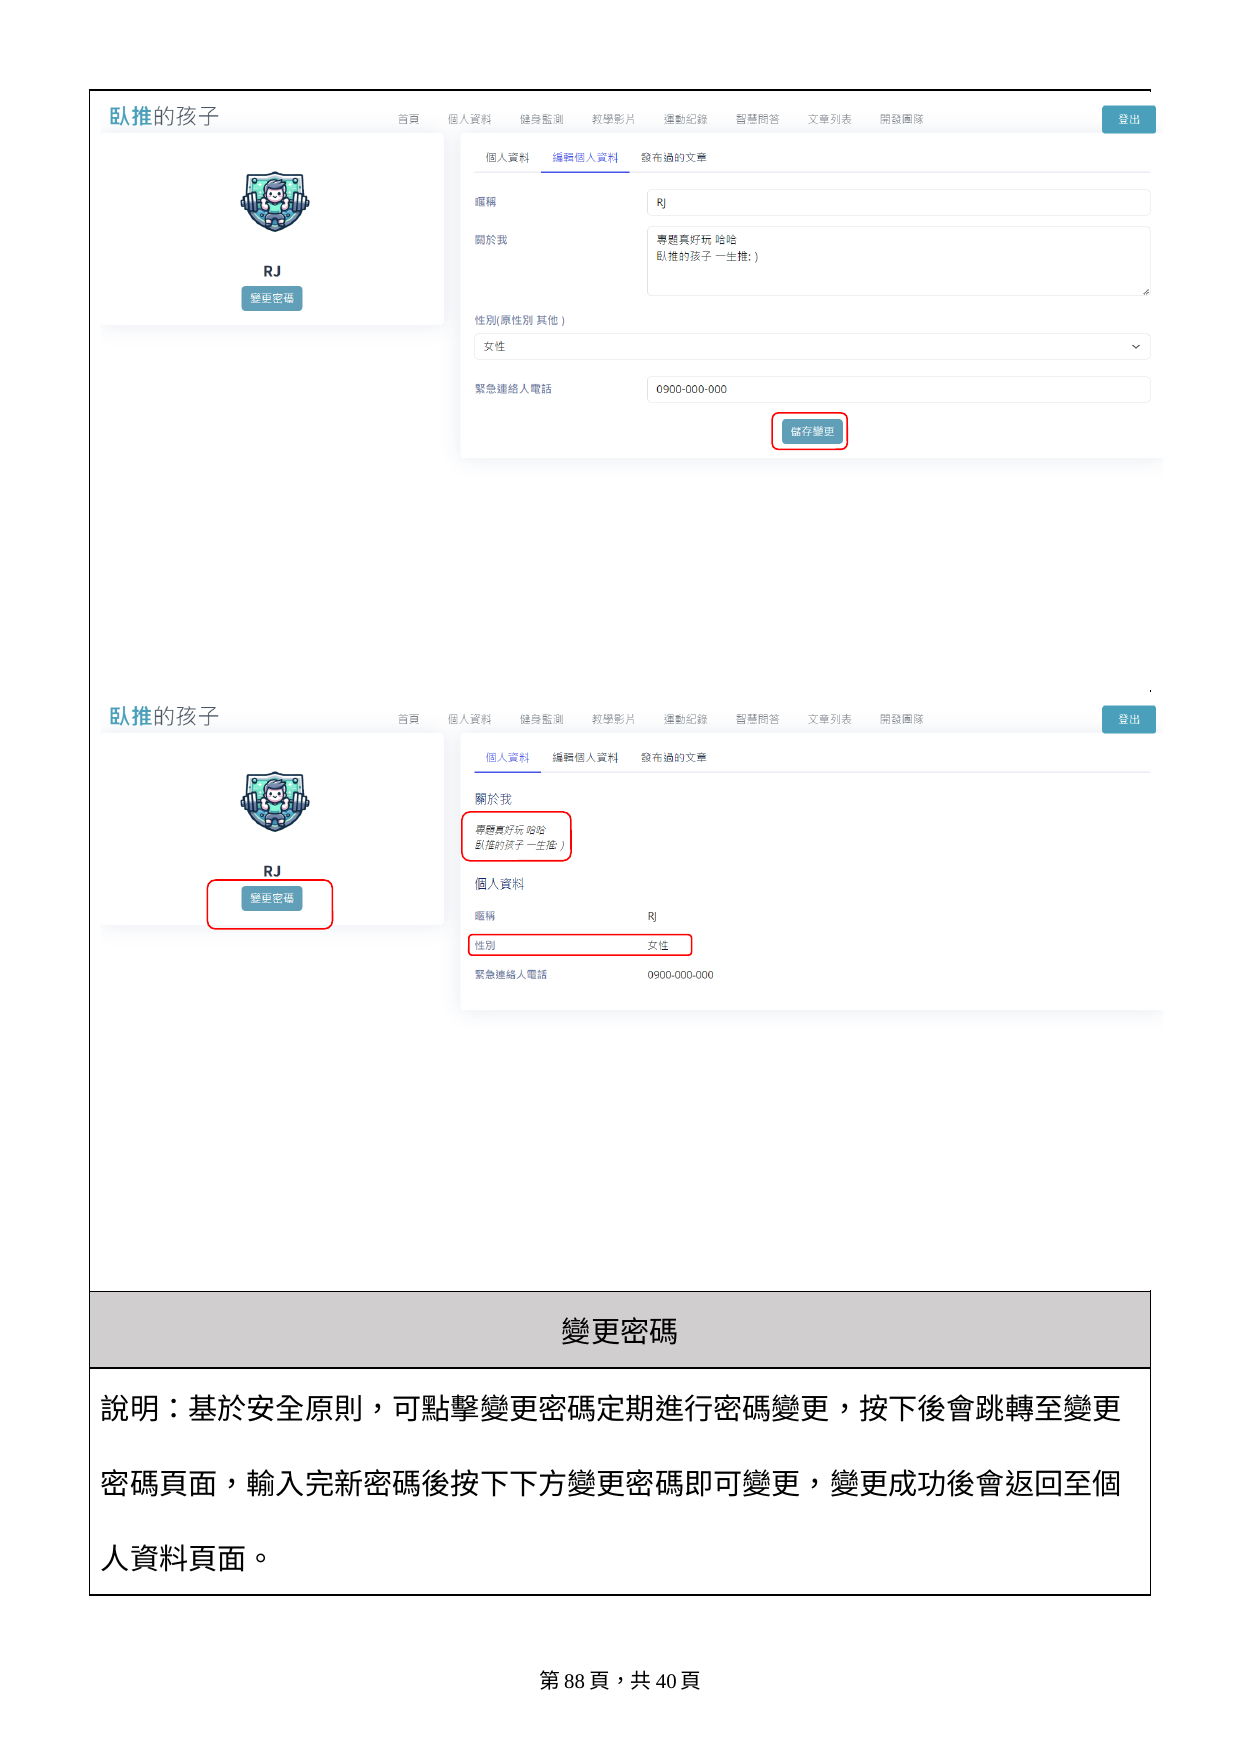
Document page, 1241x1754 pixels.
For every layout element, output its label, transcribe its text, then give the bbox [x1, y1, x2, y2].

picture [100, 692, 1164, 1290]
picture [100, 92, 1164, 690]
table_cell [90, 91, 1150, 1291]
table_cell 說明：基於安全原則，可點擊變更密碼定期進行密碼變更，按下後會跳轉至變更密碼頁面，輸入完新密碼後按下下方變更密碼即可變更，變更成功後會返回至個人資料頁面。 [90, 1369, 1150, 1594]
table_cell 變更密碼 [90, 1292, 1150, 1367]
